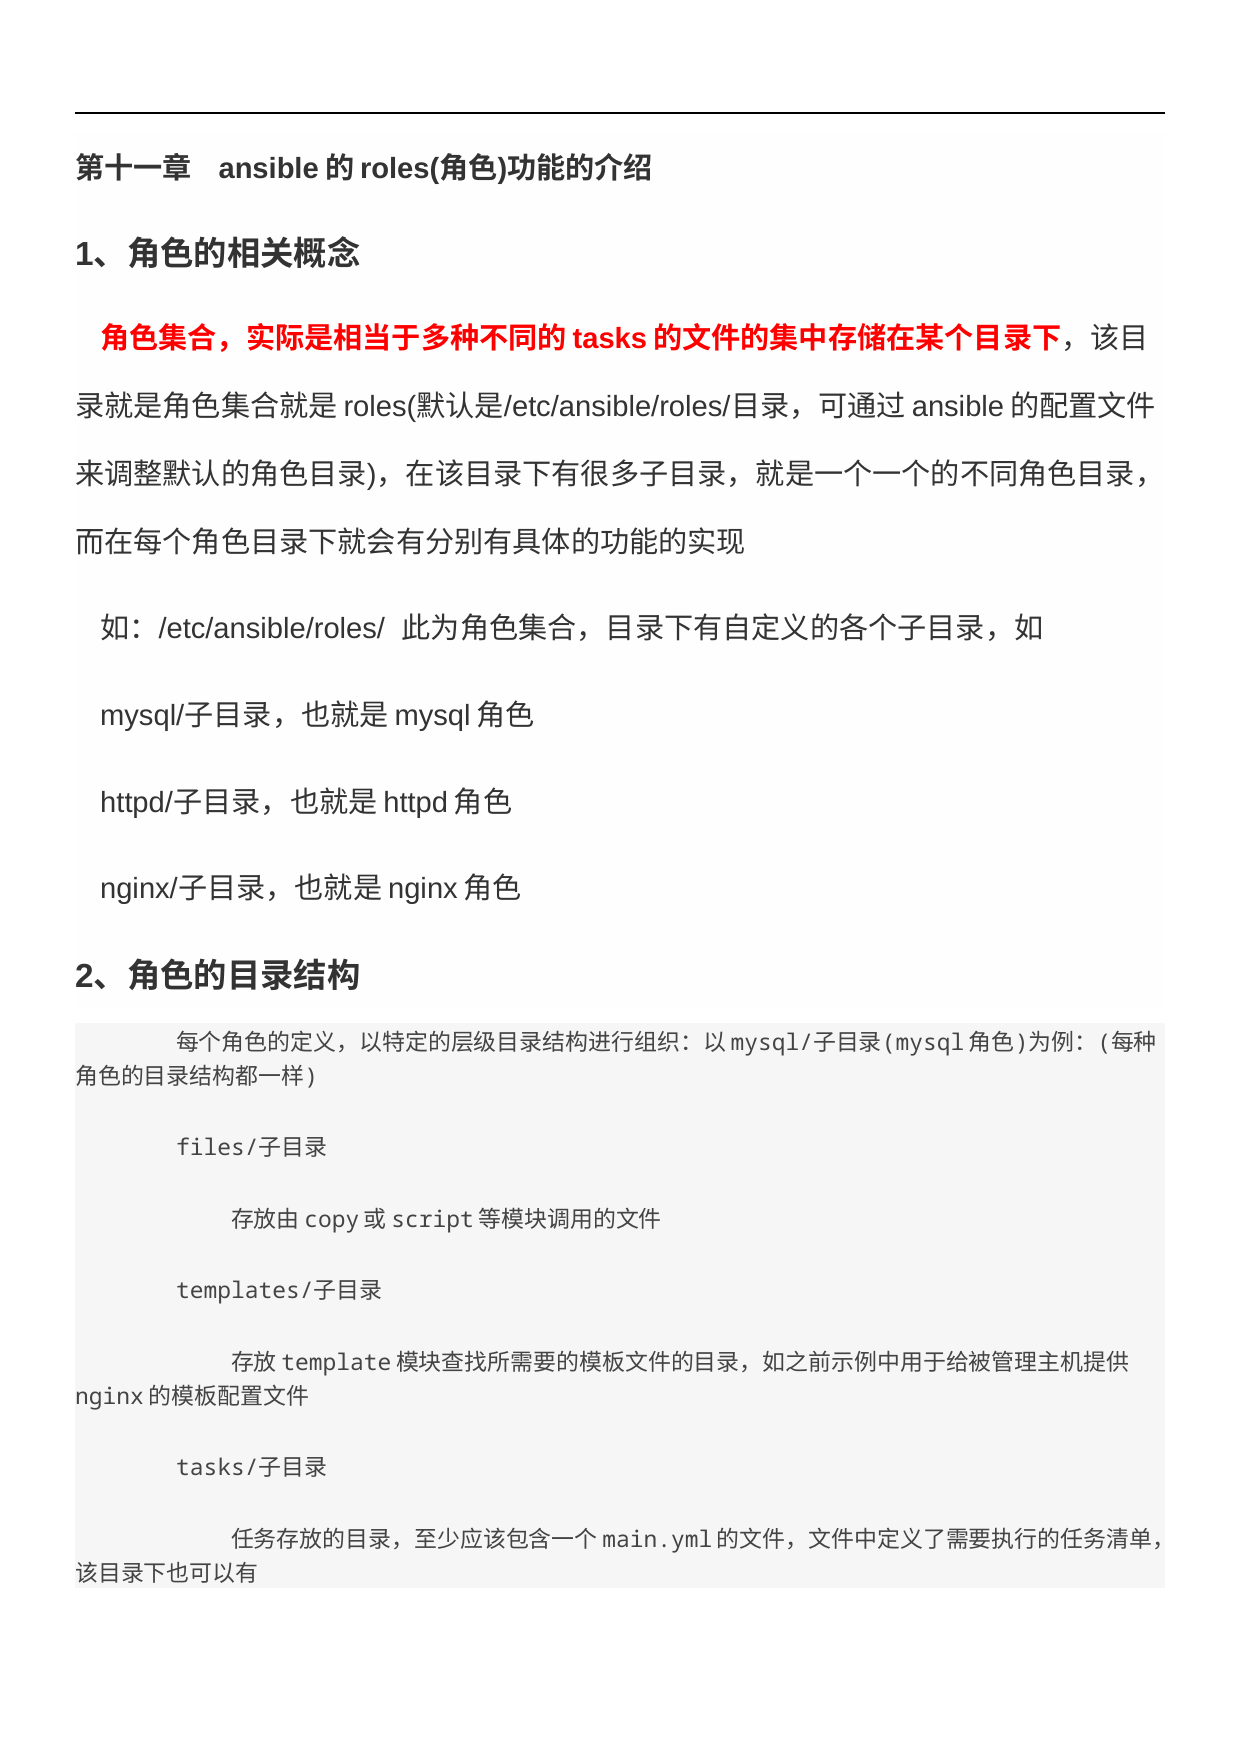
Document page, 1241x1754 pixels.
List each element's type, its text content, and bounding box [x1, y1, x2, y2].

text templates/子目录 [75, 1272, 1165, 1306]
text 角色集合，实际是相当于多种不同的tasks的文件的集中存储在某个目录下，该目录就是角色集合就是roles(默认是/etc/ansible/roles/目录，可通过ansible的配置文件来调整默认的角色目录)，在该目录下有很多子目录，就是一个一个的不同角色目录，而在每个角色目录下就会有分别有具体的功能的实现 [75, 302, 1165, 573]
text nginx/子目录，也就是nginx角色 [75, 852, 1165, 920]
text 每个角色的定义，以特定的层级目录结构进行组织：以mysql/子目录(mysql角色)为例：(每种角色的目录结构都一样) [75, 1023, 1165, 1091]
text mysql/子目录，也就是mysql角色 [75, 679, 1165, 747]
subtitle 第十一章 ansible的roles(角色)功能的介绍 [75, 132, 1165, 200]
text 如：/etc/ansible/roles/ 此为角色集合，目录下有自定义的各个子目录，如 [75, 592, 1165, 660]
subtitle 2、角色的目录结构 [75, 939, 1165, 1007]
text tasks/子目录 [75, 1449, 1165, 1483]
text 存放由copy或script等模块调用的文件 [75, 1200, 1165, 1234]
text 存放template模块查找所需要的模板文件的目录，如之前示例中用于给被管理主机提供nginx的模板配置文件 [75, 1343, 1165, 1411]
text httpd/子目录，也就是httpd角色 [75, 765, 1165, 833]
subtitle 1、角色的相关概念 [75, 217, 1165, 284]
text files/子目录 [75, 1129, 1165, 1163]
text 任务存放的目录，至少应该包含一个main.yml的文件，文件中定义了需要执行的任务清单，该目录下也可以有 [75, 1520, 1165, 1588]
